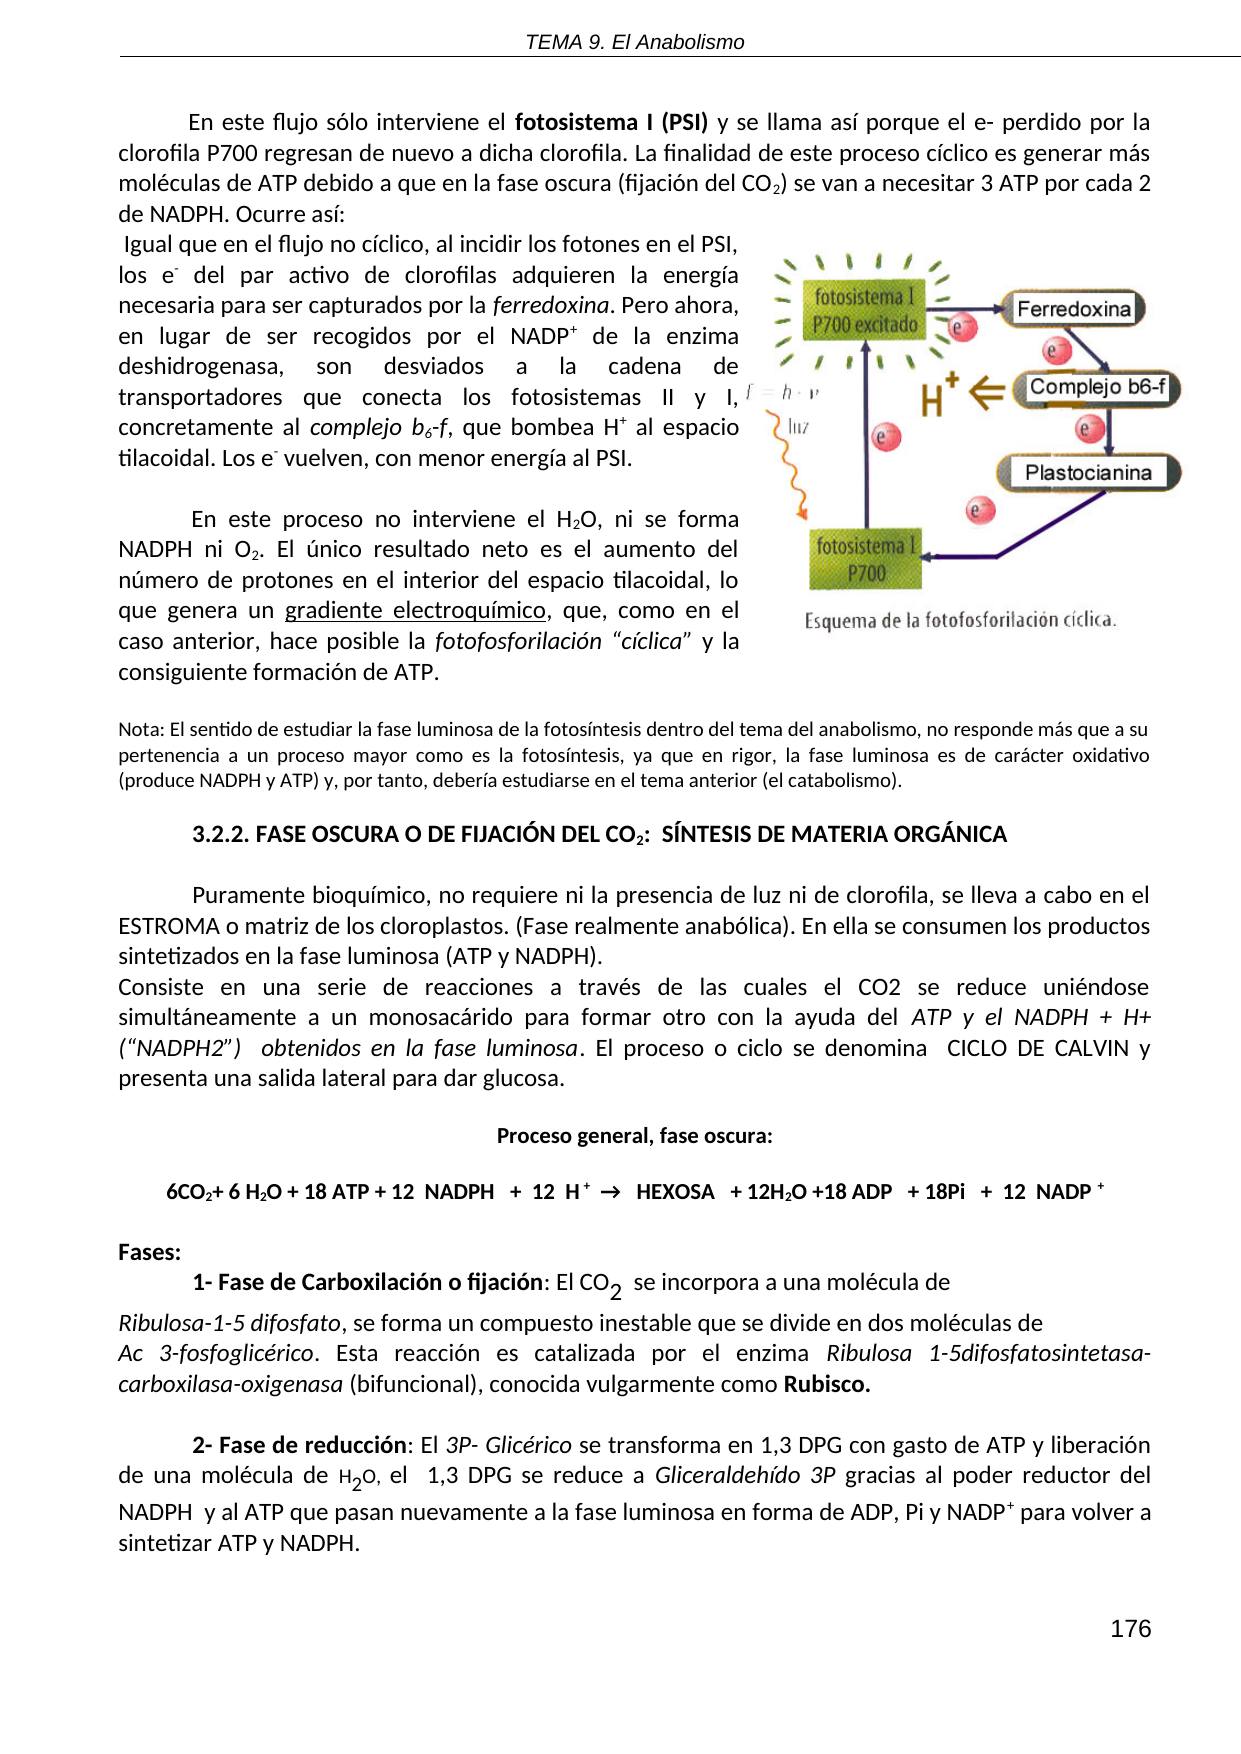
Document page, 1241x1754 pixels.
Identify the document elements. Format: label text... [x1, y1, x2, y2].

text 1- Fase de Carboxilación o fijación: El CO2 se incorpora a una molécula de [118, 1266, 1152, 1307]
text Puramente bioquímico, no requiere ni la presencia de luz ni de clorofila, se lleva a cabo en el ESTROMA o matriz de los cloroplastos. (Fase realmente anabólica). En ella se consumen los productos sintetizados en la fase luminosa (ATP y NADPH). [118, 879, 1152, 971]
text 6CO2+ 6 H2O + 18 ATP + 12 NADPH + 12 H + → HEXOSA + 12H2O +18 ADP + 18Pi + 12 NADP + [118, 1177, 1152, 1205]
text Proceso general, fase oscura: [118, 1121, 1152, 1149]
text 3.2.2. FASE OSCURA O DE FIJACIÓN DEL CO2: SÍNTESIS DE MATERIA ORGÁNICA [192, 818, 1152, 849]
text Fases: [118, 1236, 1152, 1266]
text Nota: El sentido de estudiar la fase luminosa de la fotosíntesis dentro del tema del anabolismo, no responde más que a su pertenencia a un proceso mayor como es la fotosíntesis, ya que en rigor, la fase luminosa es de carácter oxidativo (produce NADPH y ATP) y, por tanto, debería estudiarse en el tema anterior (el catabolismo). [118, 717, 1152, 793]
text Ribulosa-1-5 difosfato, se forma un compuesto inestable que se divide en dos moléculas de [118, 1307, 1152, 1337]
text En este proceso no interviene el H2O, ni se forma NADPH ni O2. El único resultado neto es el aumento del número de protones en el interior del espacio tilacoidal, lo que genera un gradiente electroquímico, que, como en el caso anterior, hace posible la fotofosforilación “cíclica” y la consiguiente formación de ATP. [118, 503, 1152, 686]
text Consiste en una serie de reacciones a través de las cuales el CO2 se reduce uniéndose simultáneamente a un monosacárido para formar otro con la ayuda del ATP y el NADPH + H+ (“NADPH2”) obtenidos en la fase luminosa. El proceso o ciclo se denomina CICLO DE CALVIN y presenta una salida lateral para dar glucosa. [118, 971, 1152, 1093]
picture [739, 250, 1190, 638]
text Igual que en el flujo no cíclico, al incidir los fotones en el PSI, los e- del par activo de clorofilas adquieren la energía necesaria para ser capturados por la ferredoxina. Pero ahora, en lugar de ser recogidos por el NADP+ de la enzima deshidrogenasa, son desviados a la cadena de transportadores que conecta los fotosistemas II y I, concretamente al complejo b6-f, que bombea H+ al espacio tilacoidal. Los e- vuelven, con menor energía al PSI. [118, 228, 1152, 472]
text Ac 3-fosfoglicérico. Esta reacción es catalizada por el enzima Ribulosa 1-5difosfatosintetasa-carboxilasa-oxigenasa (bifuncional), conocida vulgarmente como Rubisco. [118, 1337, 1152, 1398]
text 2- Fase de reducción: El 3P- Glicérico se transforma en 1,3 DPG con gasto de ATP y liberación de una molécula de H2O, el 1,3 DPG se reduce a Gliceraldehído 3P gracias al poder reductor del NADPH y al ATP que pasan nuevamente a la fase luminosa en forma de ADP, Pi y NADP+ para volver a sintetizar ATP y NADPH. [118, 1429, 1152, 1557]
text En este flujo sólo interviene el fotosistema I (PSI) y se llama así porque el e- perdido por la clorofila P700 regresan de nuevo a dicha clorofila. La finalidad de este proceso cíclico es generar más moléculas de ATP debido a que en la fase oscura (fijación del CO2) se van a necesitar 3 ATP por cada 2 de NADPH. Ocurre así: [118, 106, 1152, 228]
